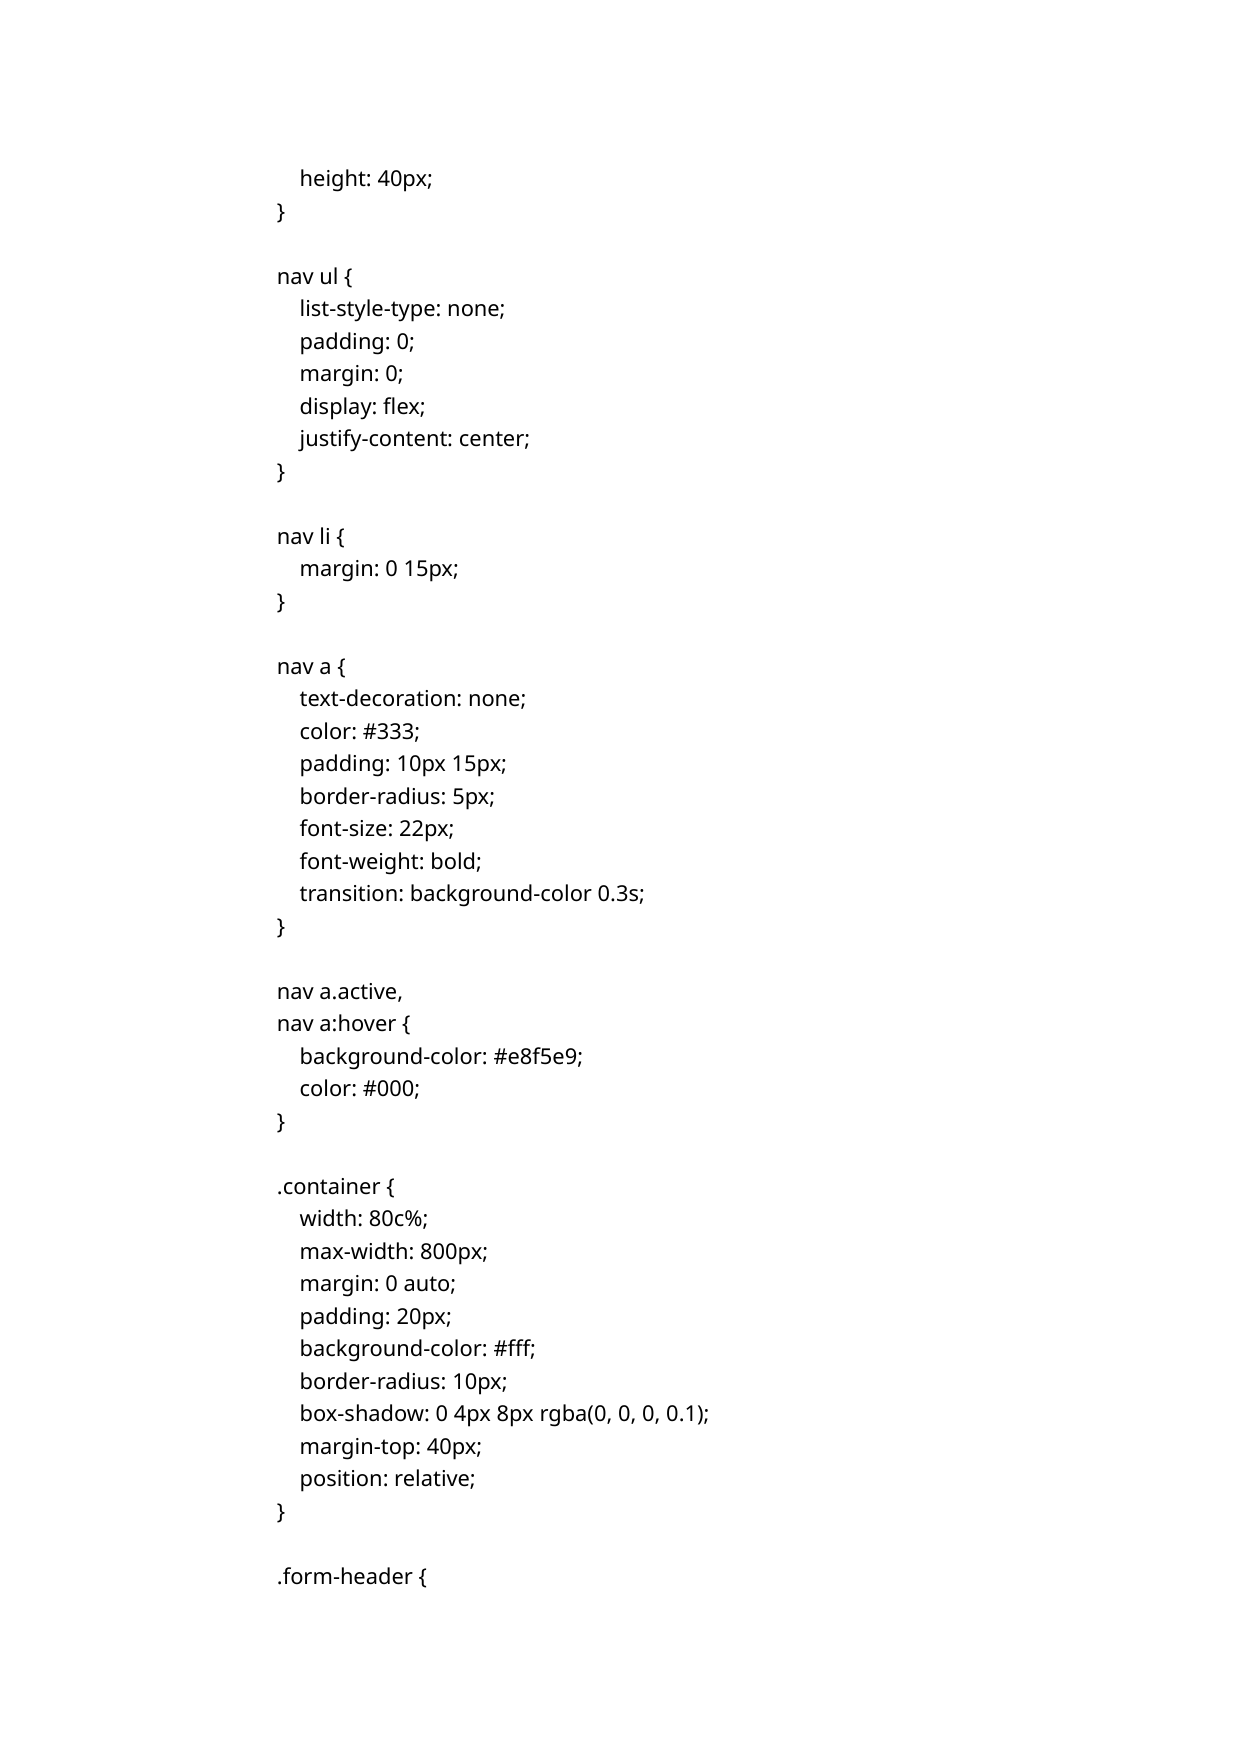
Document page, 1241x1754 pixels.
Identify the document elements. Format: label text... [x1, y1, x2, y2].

text nav ul { [187, 259, 1053, 292]
text position: relative; [187, 1462, 1053, 1494]
text font-weight: bold; [187, 844, 1053, 877]
text padding: 0; [187, 324, 1053, 357]
text nav li { [187, 519, 1053, 552]
text } [187, 194, 1053, 227]
text height: 40px; [187, 162, 1053, 194]
text margin: 0; [187, 357, 1053, 389]
text .container { [187, 1169, 1053, 1202]
text margin-top: 40px; [187, 1429, 1053, 1462]
text border-radius: 10px; [187, 1364, 1053, 1397]
text display: flex; [187, 389, 1053, 422]
text nav a.active, [187, 974, 1053, 1007]
text justify-content: center; [187, 422, 1053, 454]
text list-style-type: none; [187, 292, 1053, 324]
text width: 80c%; [187, 1202, 1053, 1234]
text } [187, 454, 1053, 487]
text .form-header { [187, 1559, 1053, 1592]
text margin: 0 15px; [187, 552, 1053, 584]
text background-color: #e8f5e9; [187, 1039, 1053, 1072]
text border-radius: 5px; [187, 779, 1053, 812]
text text-decoration: none; [187, 682, 1053, 714]
text padding: 20px; [187, 1299, 1053, 1332]
text nav a:hover { [187, 1007, 1053, 1039]
text nav a { [187, 649, 1053, 682]
text } [187, 1104, 1053, 1137]
text margin: 0 auto; [187, 1267, 1053, 1299]
text font-size: 22px; [187, 812, 1053, 844]
text color: #333; [187, 714, 1053, 747]
text max-width: 800px; [187, 1234, 1053, 1267]
text box-shadow: 0 4px 8px rgba(0, 0, 0, 0.1); [187, 1397, 1053, 1429]
text background-color: #fff; [187, 1332, 1053, 1364]
text } [187, 584, 1053, 617]
text transition: background-color 0.3s; [187, 877, 1053, 909]
text color: #000; [187, 1072, 1053, 1104]
text } [187, 1494, 1053, 1527]
text } [187, 909, 1053, 942]
text padding: 10px 15px; [187, 747, 1053, 779]
